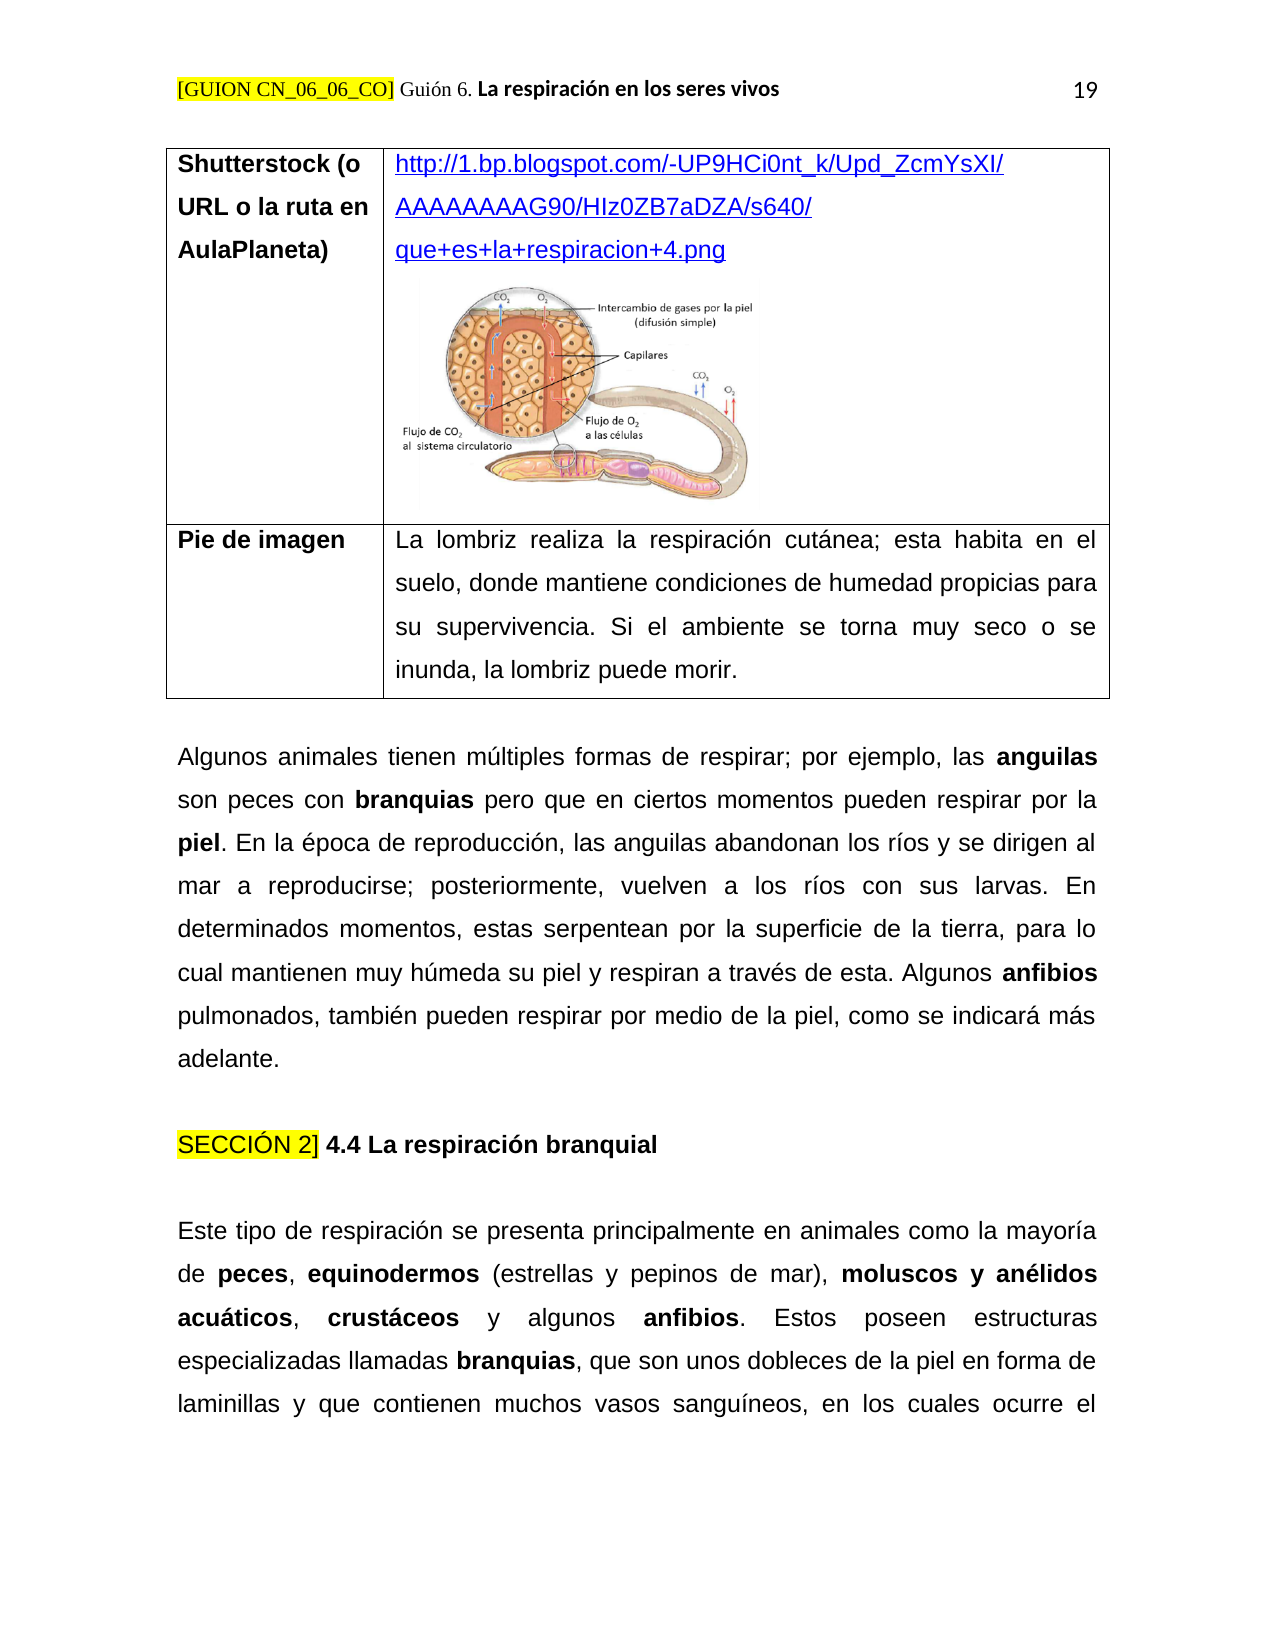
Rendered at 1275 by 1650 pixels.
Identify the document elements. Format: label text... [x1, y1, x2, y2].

text Algunos animales tienen múltiples formas de respirar; por ejemplo, las anguilas son peces con branquias pero que en ciertos momentos pueden respirar por la piel. En la época de reproducción, las anguilas abandonan los ríos y se dirigen al mar a reproducirse; posteriormente, vuelven a los ríos con sus larvas. En determinados momentos, estas serpentean por la superficie de la tierra, para lo cual mantienen muy húmeda su piel y respiran a través de esta. Algunos anfibios pulmonados, también pueden respirar por medio de la piel, como se indicará más adelante. [177, 742, 1098, 1072]
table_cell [384, 149, 1109, 524]
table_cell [167, 149, 383, 524]
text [177, 1216, 1098, 1417]
table_cell Pie de imagen [167, 525, 383, 698]
table_cell La lombriz realiza la respiración cutánea; esta habita en el suelo, donde mantiene condiciones de humedad propicias para su supervivencia. Si el ambiente se torna muy seco o se inunda, la lombriz puede morir. [384, 525, 1109, 698]
picture [395, 278, 777, 510]
text SECCIÓN 2] 4.4 La respiración branquial [319, 1130, 1098, 1159]
